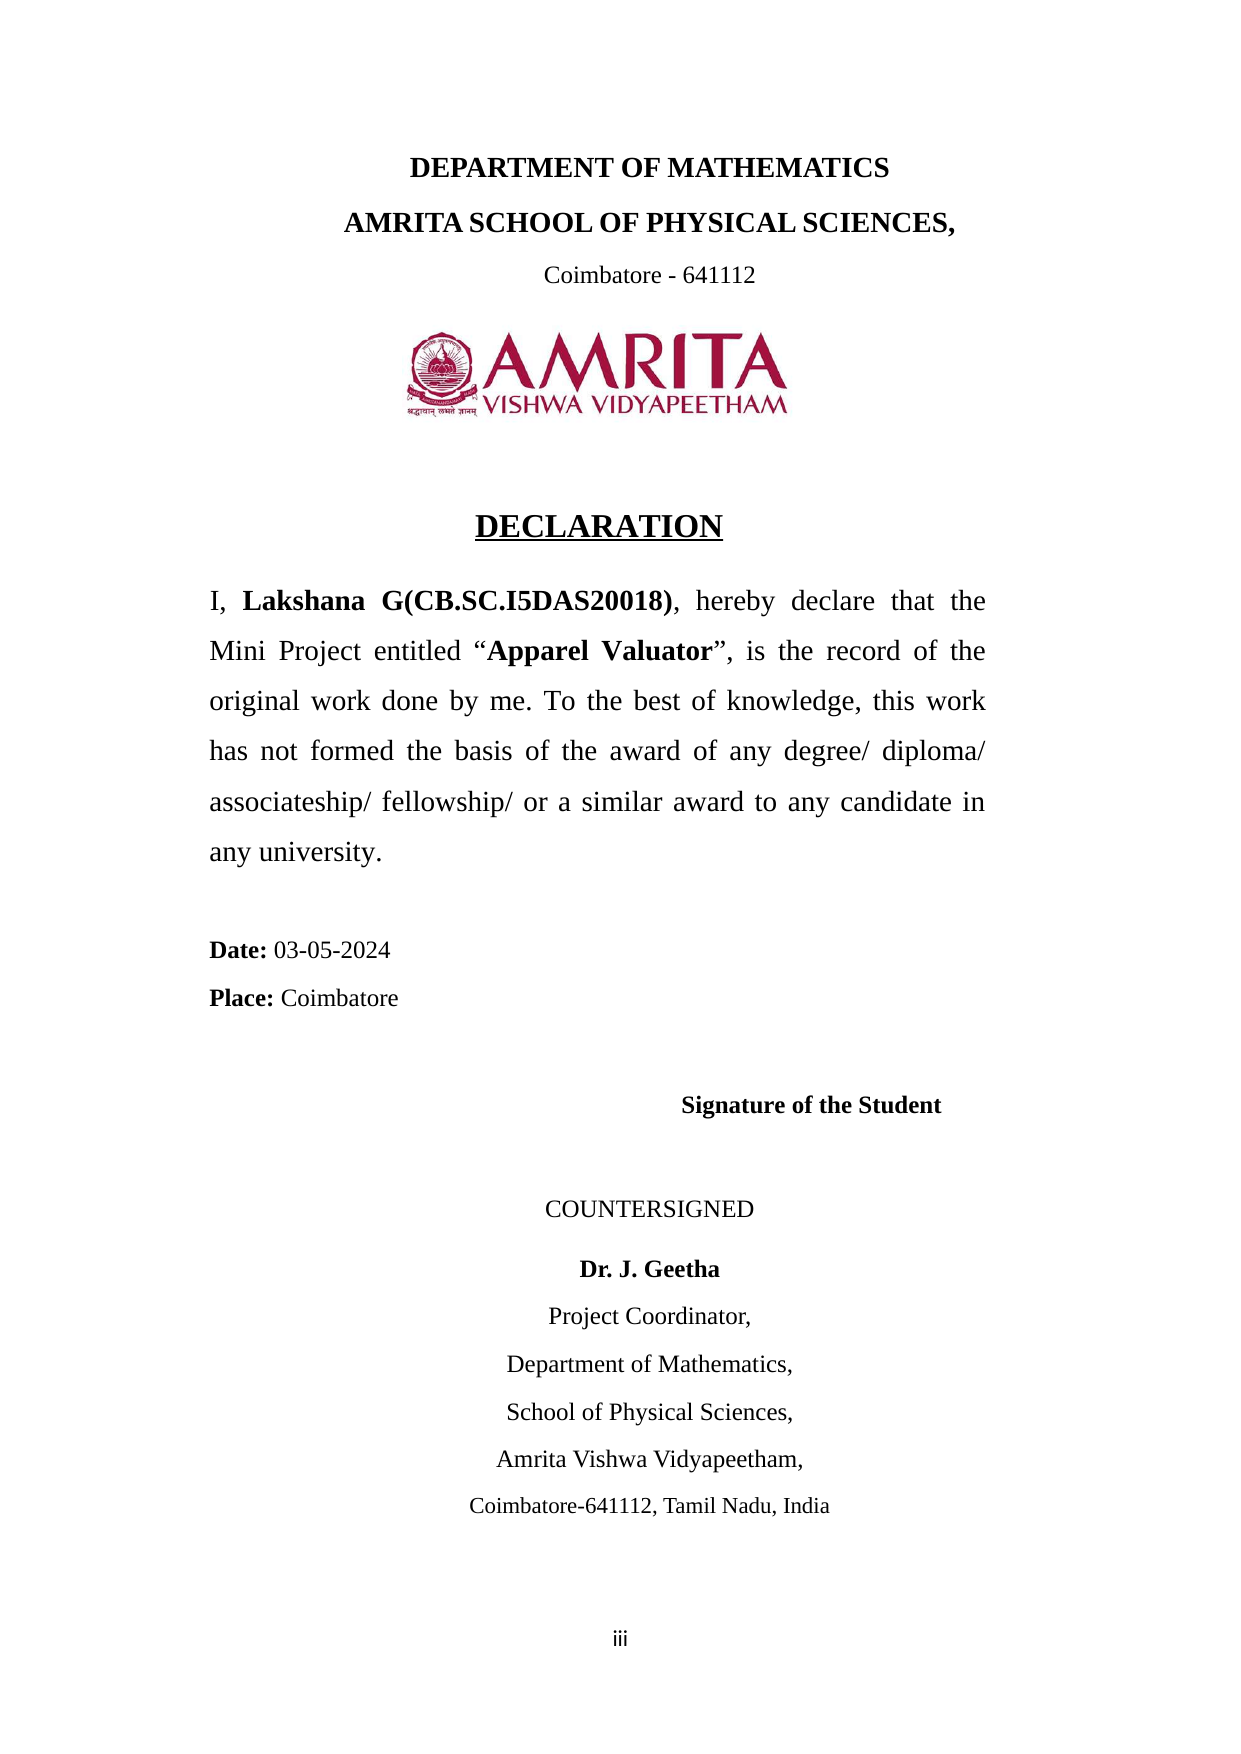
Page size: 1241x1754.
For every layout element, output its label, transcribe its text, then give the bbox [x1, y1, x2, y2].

text Date: 03-05-2024 [209, 935, 1090, 963]
subtitle DECLARATION [209, 506, 989, 544]
text COUNTERSIGNED [209, 1194, 1090, 1223]
picture [398, 310, 808, 435]
text I, Lakshana G(CB.SC.I5DAS20018), hereby declare that the Mini Project entitled “Apparel Valuator”, is the record of the original work done by me. To the best of knowledge, this work has not formed the basis of the award of any degree/ diploma/ associateship/ fellowship/ or a similar award to any candidate in any university. [209, 583, 986, 868]
text Coimbatore-641112, Tamil Nadu, India [209, 1492, 1090, 1518]
text DEPARTMENT OF MATHEMATICS [209, 150, 1090, 183]
text Signature of the Student [209, 1090, 1090, 1119]
text Amrita Vishwa Vidyapeetham, [209, 1444, 1090, 1473]
text Dr. J. Geetha [209, 1254, 1090, 1282]
text Project Coordinator, [209, 1301, 1090, 1330]
text Coimbatore - 641112 [209, 260, 1090, 289]
text Place: Coimbatore [209, 983, 1090, 1012]
text AMRITA SCHOOL OF PHYSICAL SCIENCES, [209, 205, 1090, 239]
text Department of Mathematics, [209, 1349, 1090, 1378]
text School of Physical Sciences, [209, 1397, 1090, 1426]
